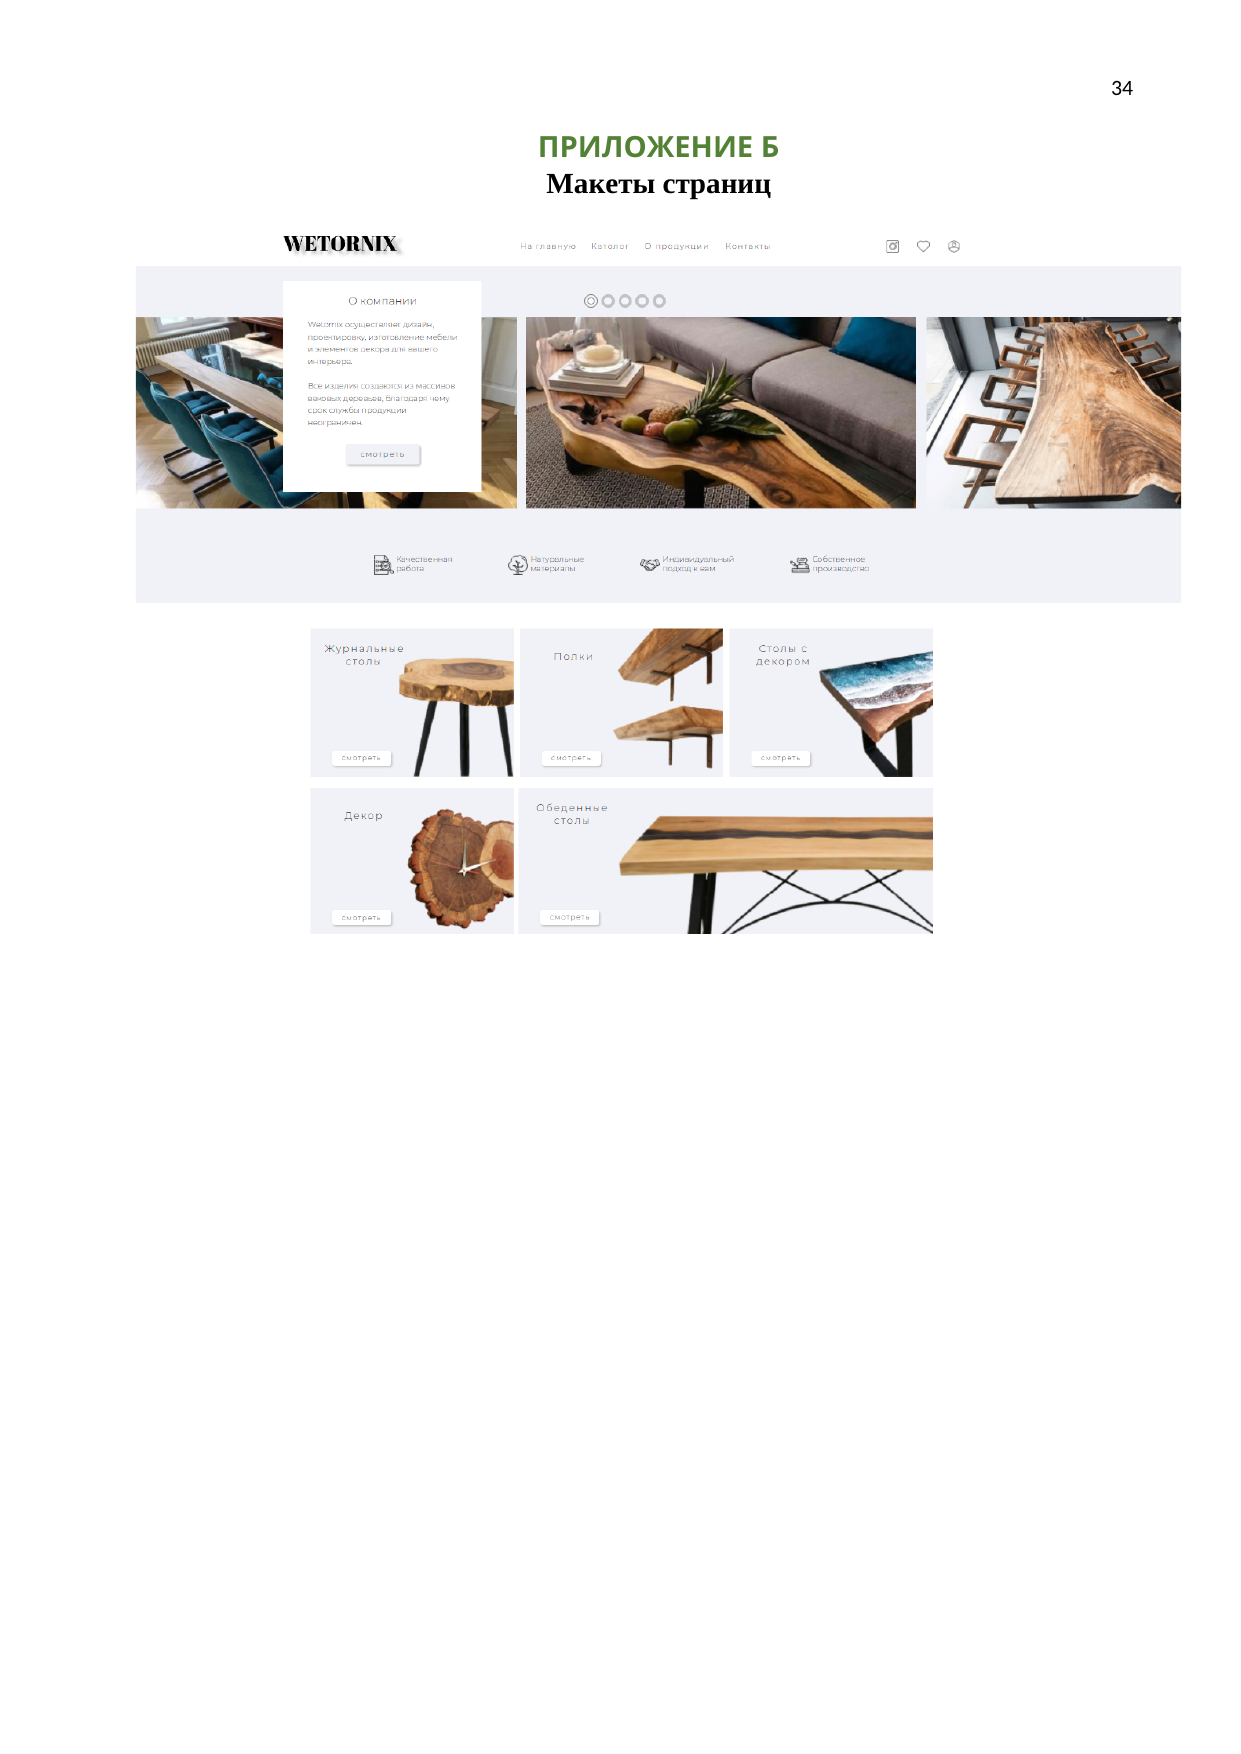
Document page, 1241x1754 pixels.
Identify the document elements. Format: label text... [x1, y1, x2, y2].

text Макеты страниц [136, 166, 1181, 200]
picture [135, 228, 1182, 934]
subtitle ПРИЛОЖЕНИЕ Б [136, 126, 1129, 166]
